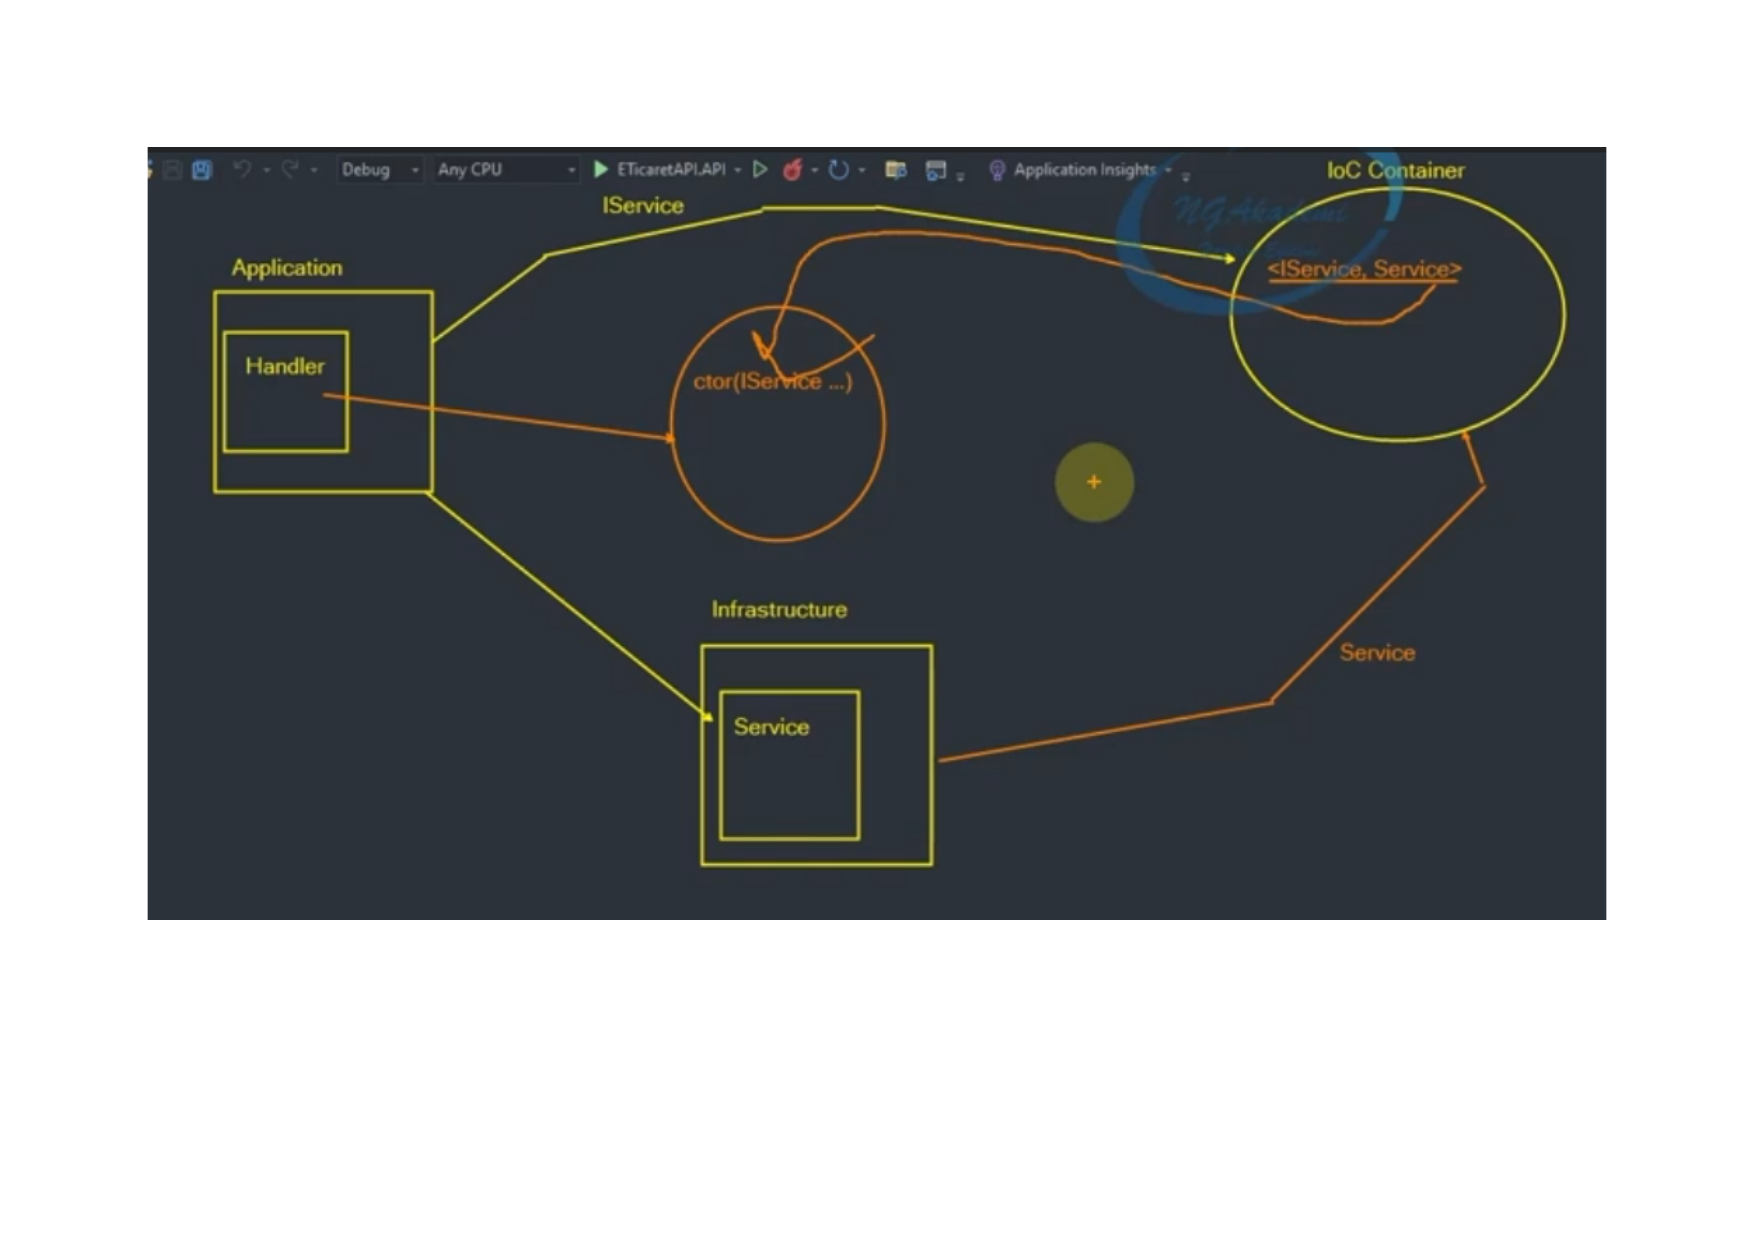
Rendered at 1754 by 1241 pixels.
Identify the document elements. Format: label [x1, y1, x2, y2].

picture [147, 147, 1607, 920]
